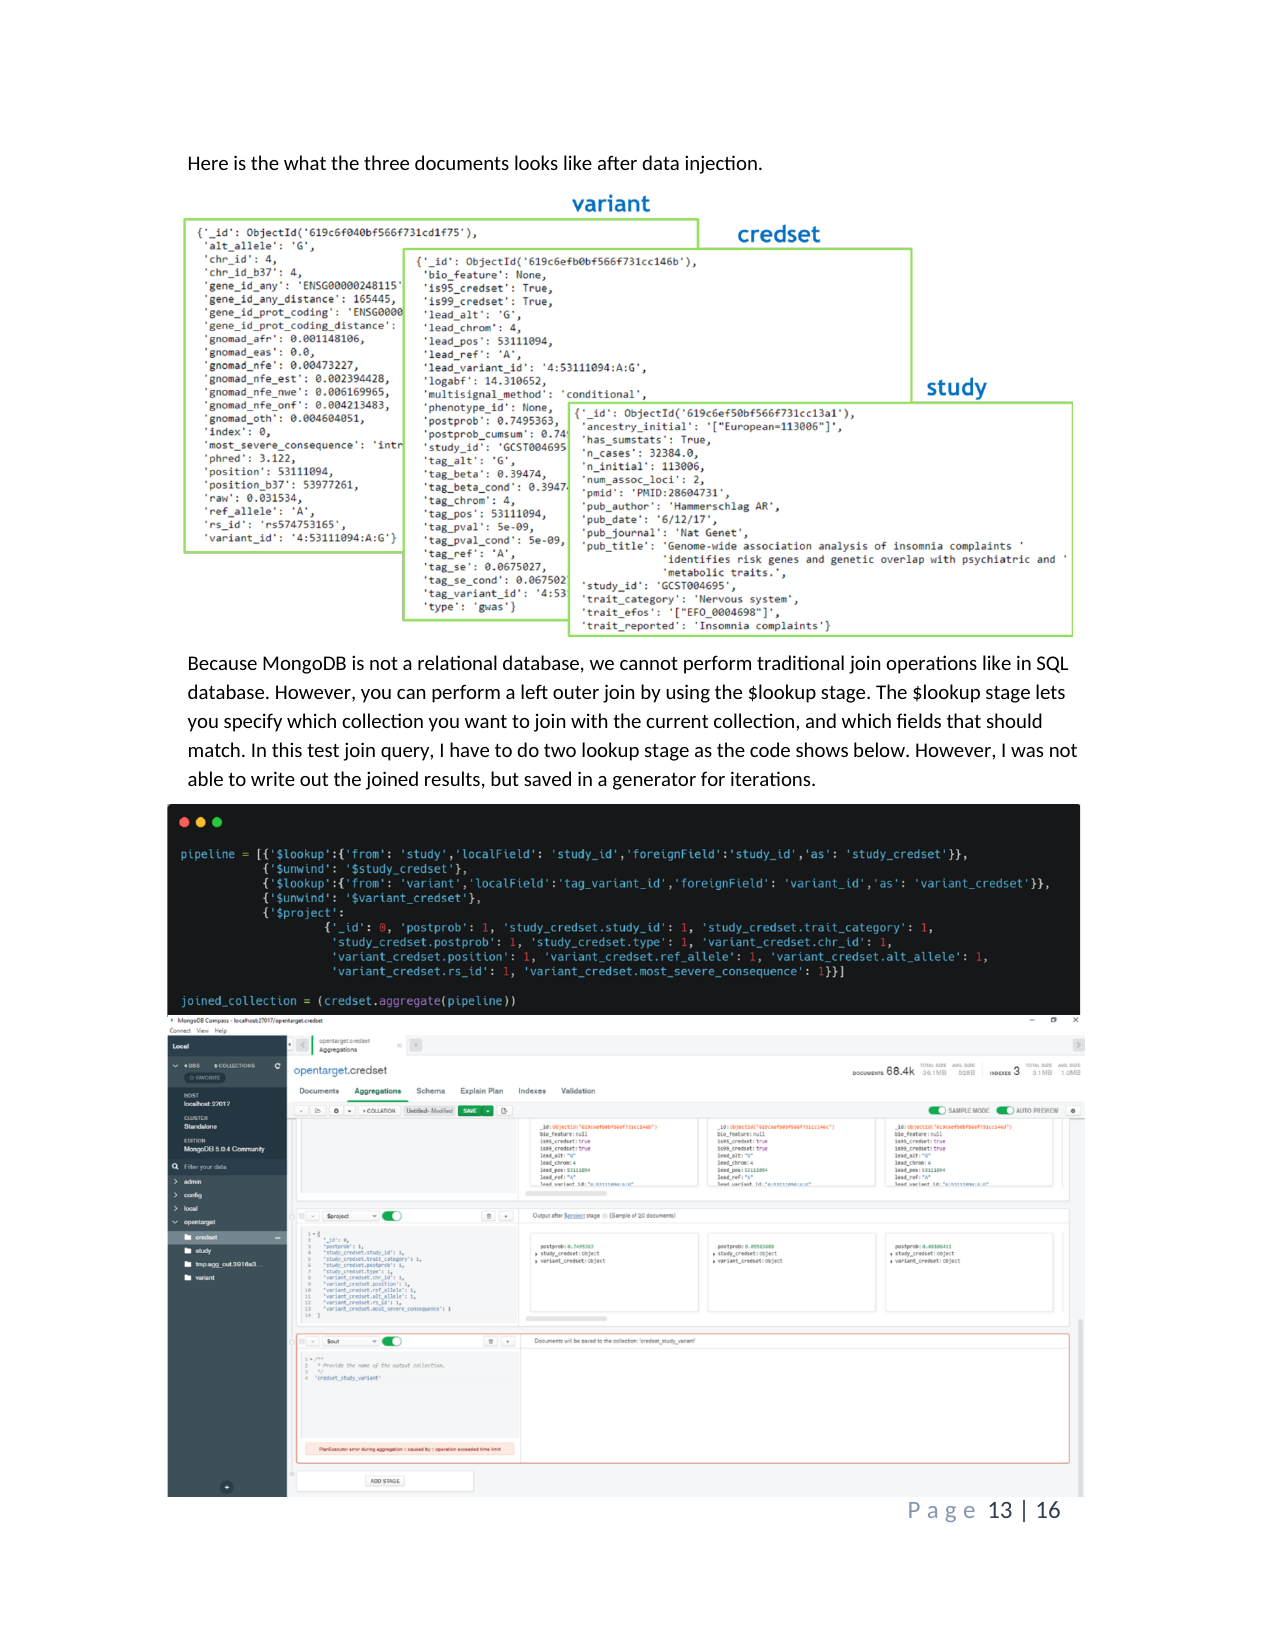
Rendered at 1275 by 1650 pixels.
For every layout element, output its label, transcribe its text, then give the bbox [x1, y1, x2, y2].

text Here is the what the three documents looks like after data injection. [187, 150, 1087, 175]
picture [183, 181, 1073, 637]
picture [167, 804, 1085, 1497]
text Because MongoDB is not a relational database, we cannot perform traditional join operations like in SQL database. However, you can perform a left outer join by using the $lookup stage. The $lookup stage lets you specify which collection you want to join with the current collection, and which fields that should match. In this test join query, I have to do two lookup stage as the code shows below. However, I was not able to write out the joined results, but saved in a generator for iterations. [187, 650, 1087, 792]
